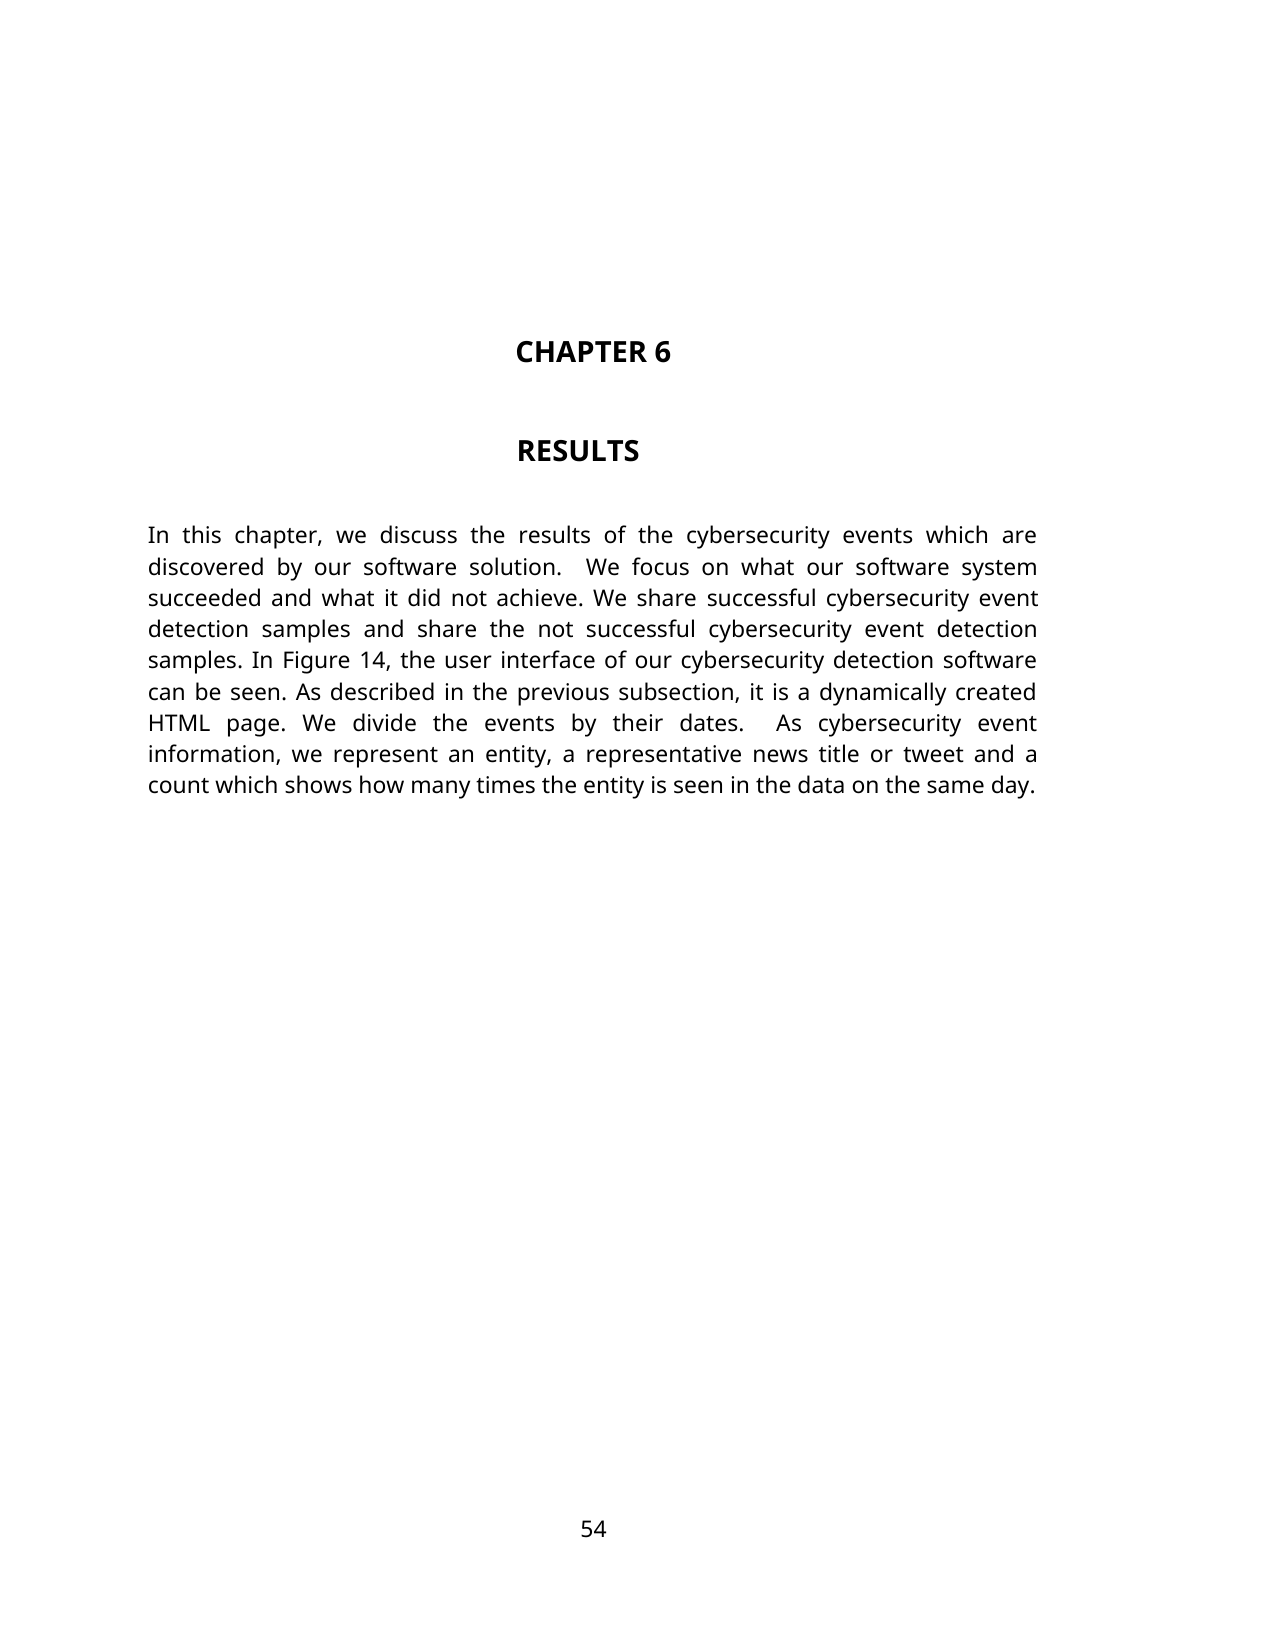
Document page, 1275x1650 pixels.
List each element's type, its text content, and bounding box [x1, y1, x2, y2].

text In this chapter, we discuss the results of the cybersecurity events which are discovered by our software solution. We focus on what our software system succeeded and what it did not achieve. We share successful cybersecurity event detection samples and share the not successful cybersecurity event detection samples. In Figure 14, the user interface of our cybersecurity detection software can be seen. As described in the previous subsection, it is a dynamically created HTML page. We divide the events by their dates. As cybersecurity event information, we represent an entity, a representative news title or tweet and a count which shows how many times the entity is seen in the data on the same day. [148, 519, 1039, 801]
subtitle RESULTS [148, 430, 1008, 469]
text CHAPTER 6 [148, 332, 1039, 371]
